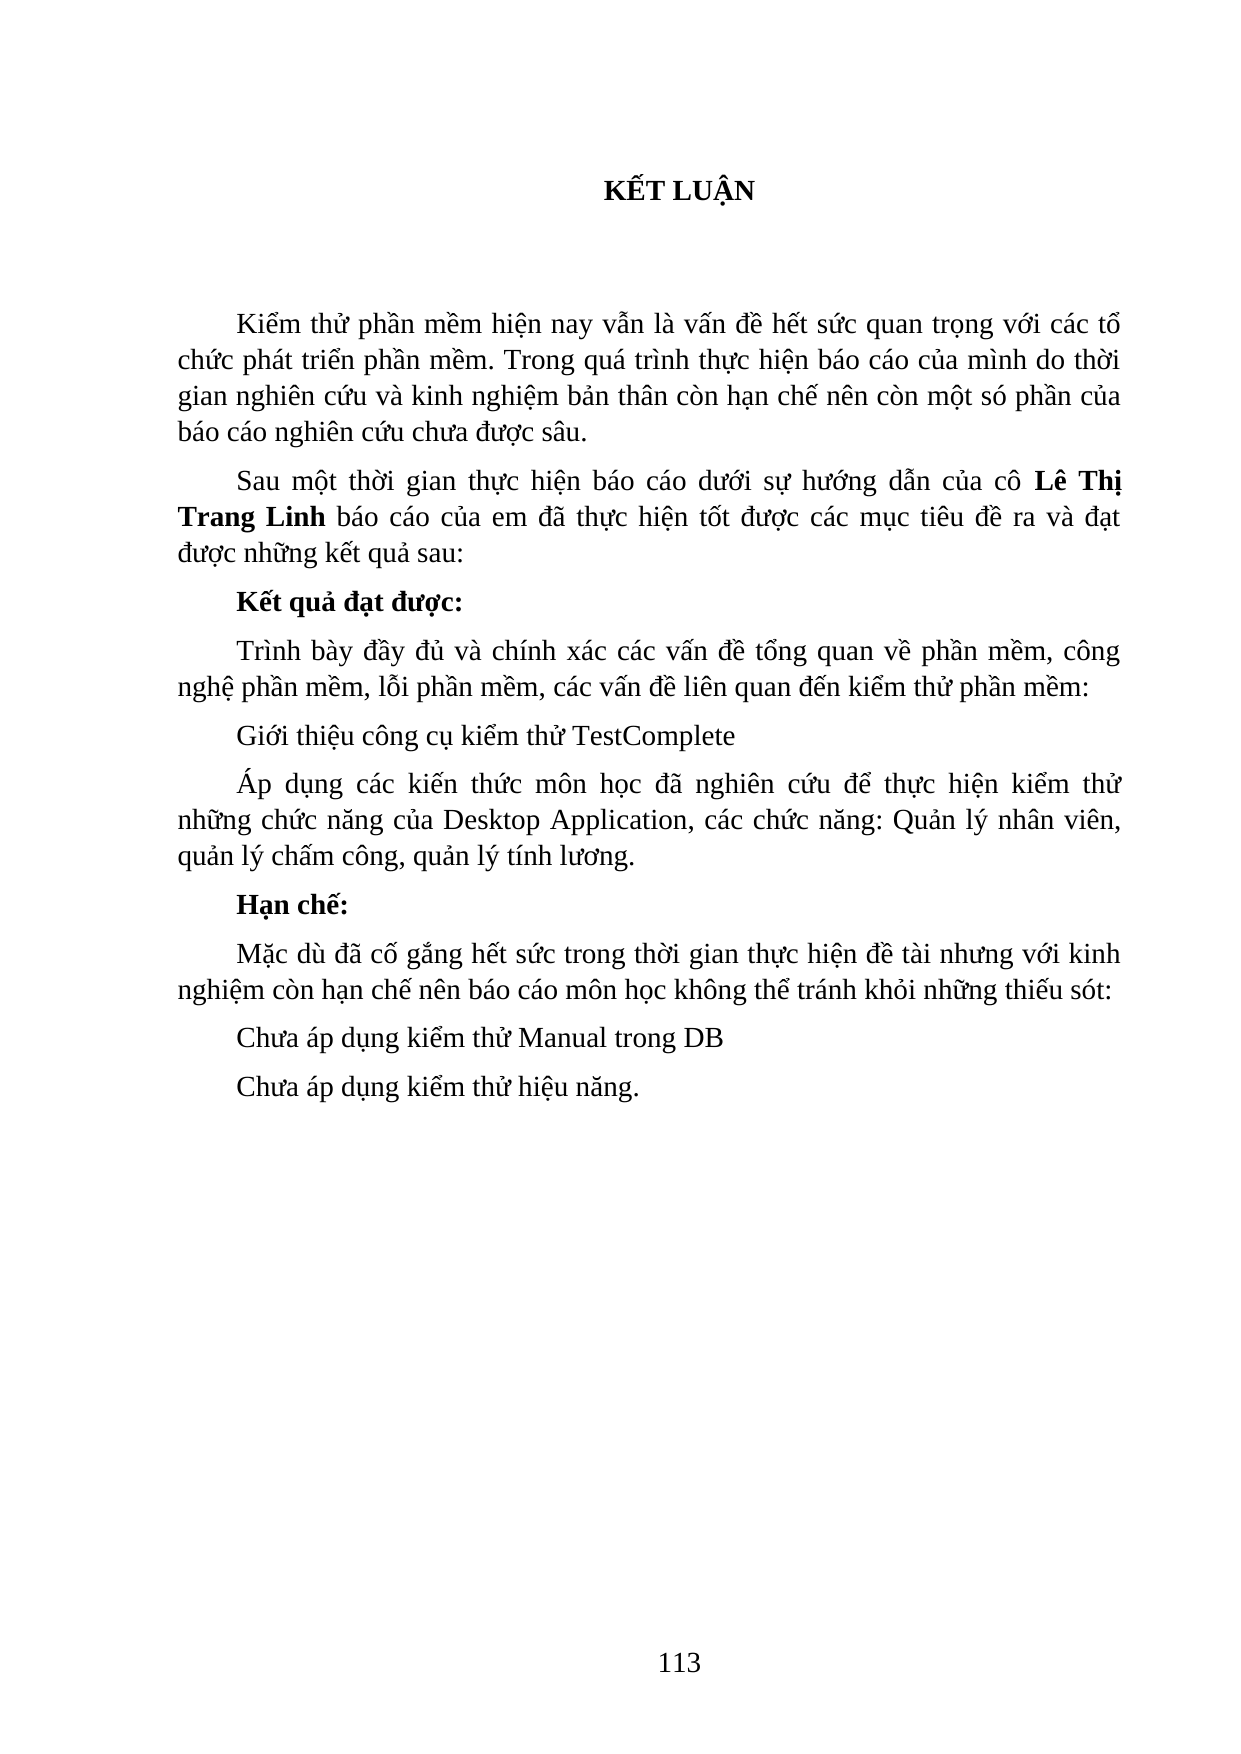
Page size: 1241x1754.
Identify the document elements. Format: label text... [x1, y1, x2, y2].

text Chưa áp dụng kiểm thử Manual trong DB [177, 1021, 1122, 1054]
text Mặc dù đã cố gắng hết sức trong thời gian thực hiện đề tài nhưng với kinh nghiệm còn hạn chế nên báo cáo môn học không thể tránh khỏi những thiếu sót: [177, 936, 1122, 1006]
subtitle Kết luận [177, 173, 1122, 206]
text Hạn chế: [177, 887, 1122, 921]
text Kiểm thử phần mềm hiện nay vẫn là vấn đề hết sức quan trọng với các tổ chức phát triển phần mềm. Trong quá trình thực hiện báo cáo của mình do thời gian nghiên cứu và kinh nghiệm bản thân còn hạn chế nên còn một só phần của báo cáo nghiên cứu chưa được sâu. [177, 306, 1122, 448]
text Áp dụng các kiến thức môn học đã nghiên cứu để thực hiện kiểm thử những chức năng của Desktop Application, các chức năng: Quản lý nhân viên, quản lý chấm công, quản lý tính lương. [177, 766, 1122, 872]
text Chưa áp dụng kiểm thử hiệu năng. [177, 1069, 1122, 1103]
text Kết quả đạt được: [177, 584, 1122, 618]
text Trình bày đầy đủ và chính xác các vấn đề tổng quan về phần mềm, công nghệ phần mềm, lỗi phần mềm, các vấn đề liên quan đến kiểm thử phần mềm: [177, 633, 1122, 702]
text Giới thiệu công cụ kiểm thử TestComplete [177, 718, 1122, 751]
text Sau một thời gian thực hiện báo cáo dưới sự hướng dẫn của cô Lê Thị Trang Linh báo cáo của em đã thực hiện tốt được các mục tiêu đề ra và đạt được những kết quả sau: [177, 463, 1122, 569]
